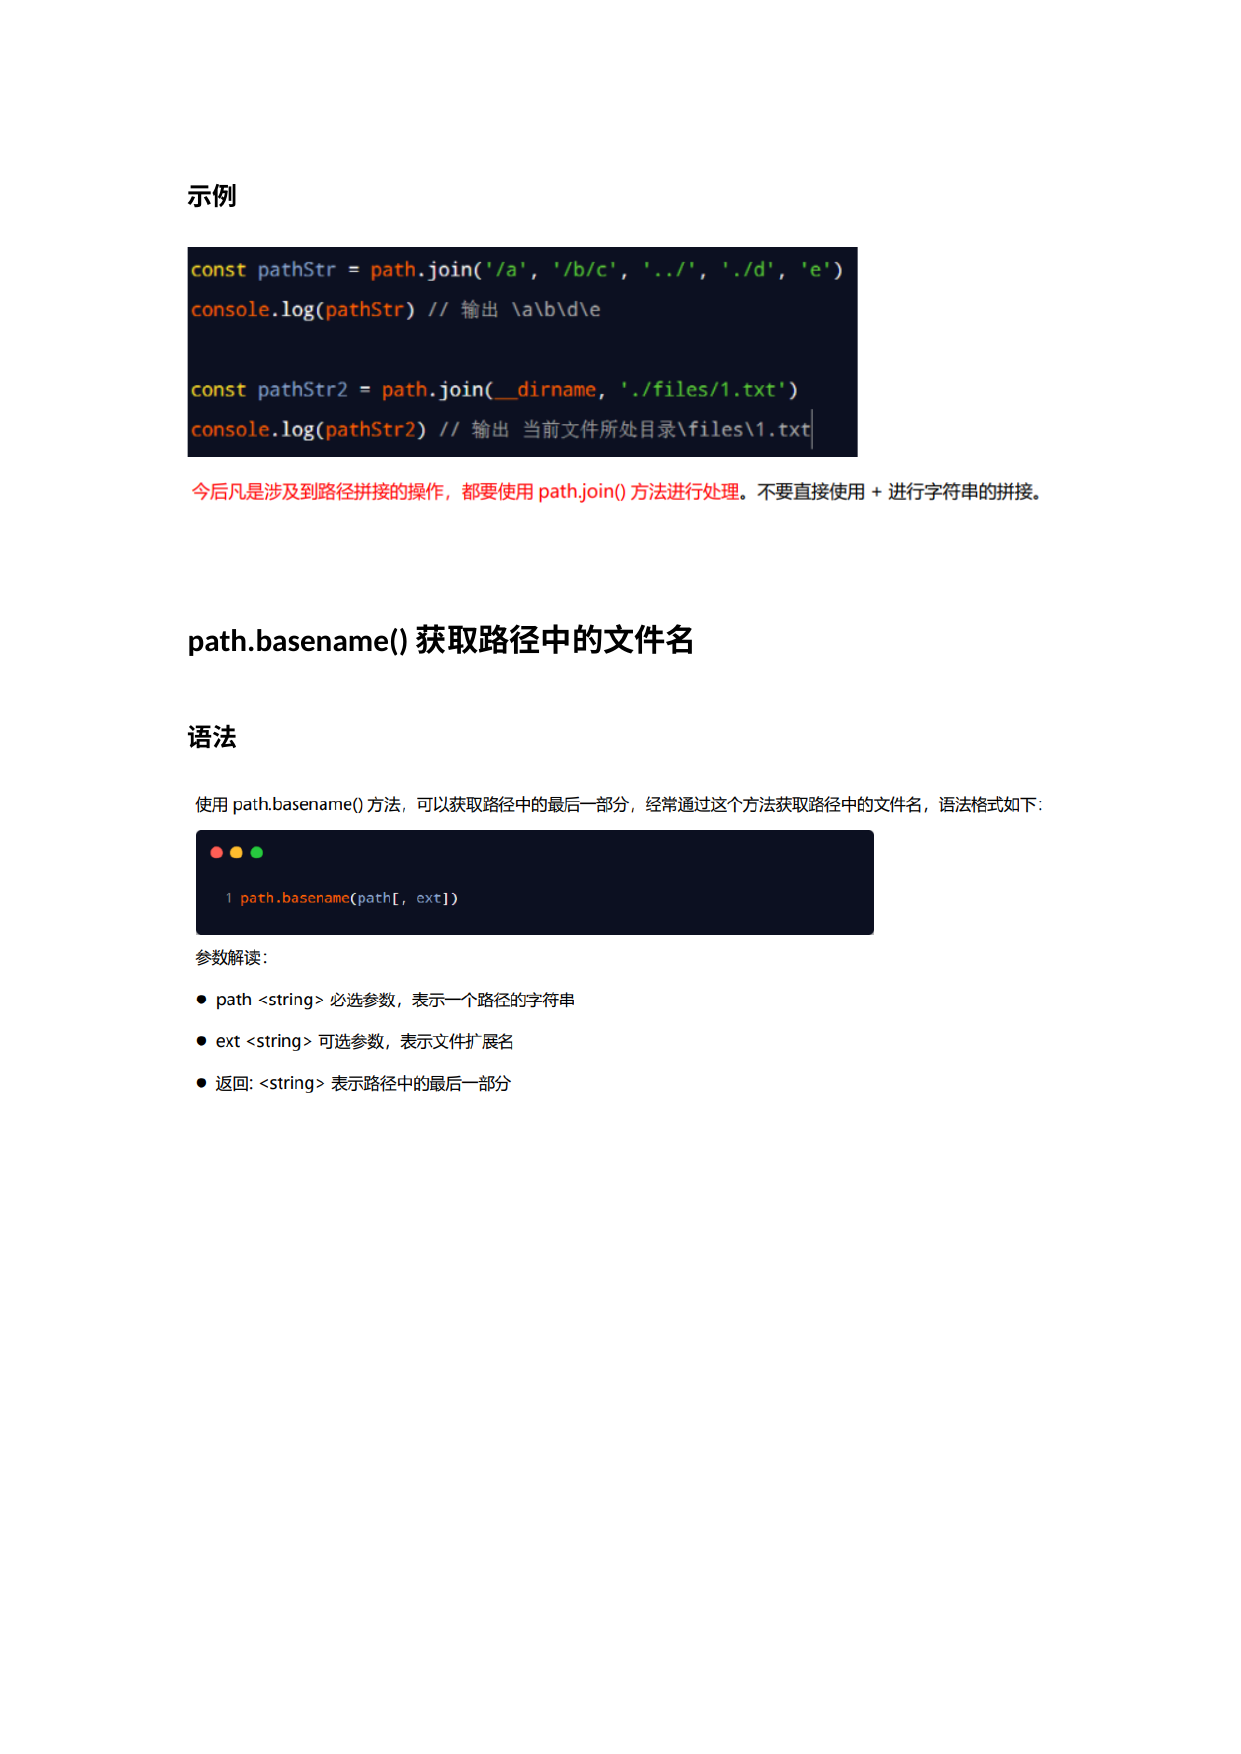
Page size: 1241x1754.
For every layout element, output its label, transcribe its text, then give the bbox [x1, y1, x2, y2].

picture [187, 475, 1053, 509]
subtitle 示例 [187, 162, 1053, 227]
subtitle 语法 [187, 703, 1053, 768]
picture [187, 788, 1053, 1106]
picture [187, 247, 858, 457]
subtitle path.basename() 获取路径中的文件名 [187, 605, 1053, 670]
